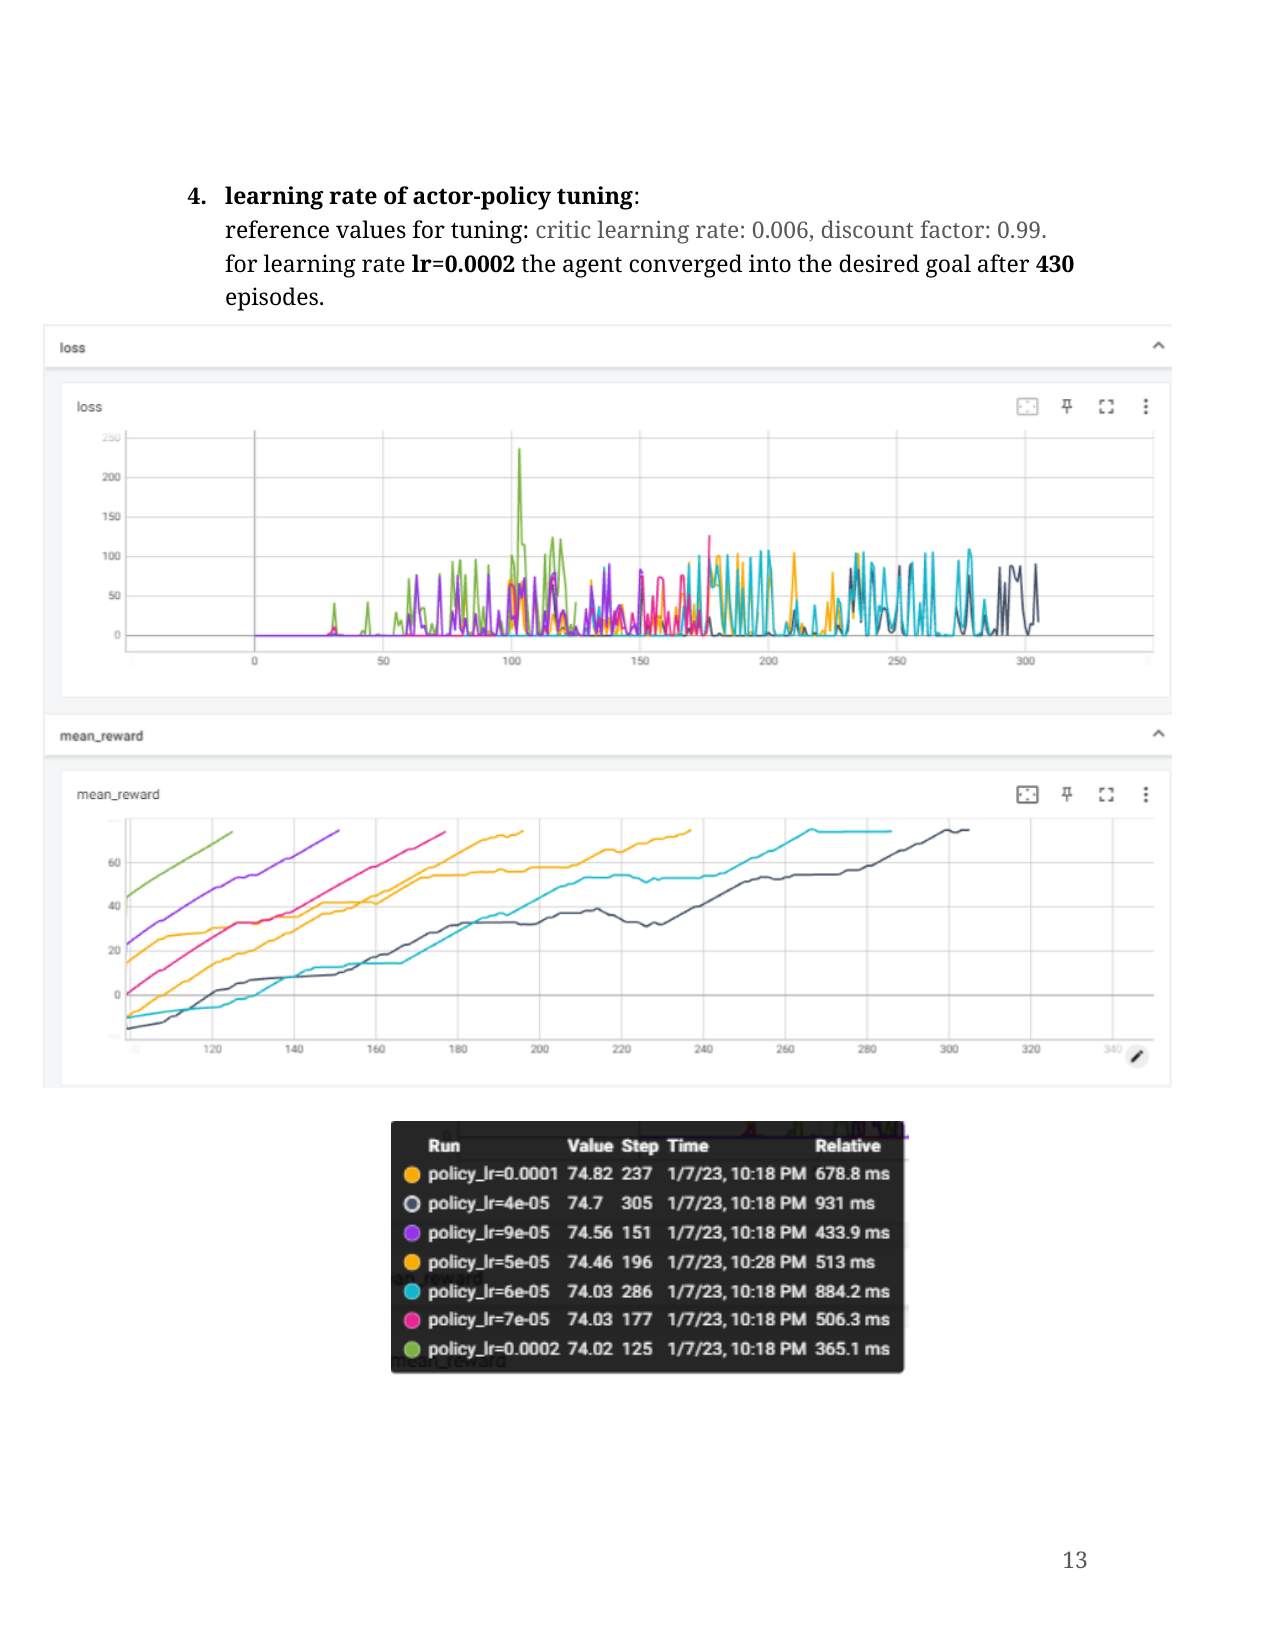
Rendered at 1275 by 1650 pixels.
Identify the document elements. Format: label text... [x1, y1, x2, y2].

picture [391, 1121, 909, 1376]
picture [43, 324, 1172, 1088]
text reference values for tuning: critic learning rate: 0.006, discount factor: 0.99. for learning rate lr=0.0002 the agent converged into the desired goal after 430 episodes. [225, 214, 1087, 312]
list learning rate of actor-policy tuning: [187, 180, 1087, 211]
